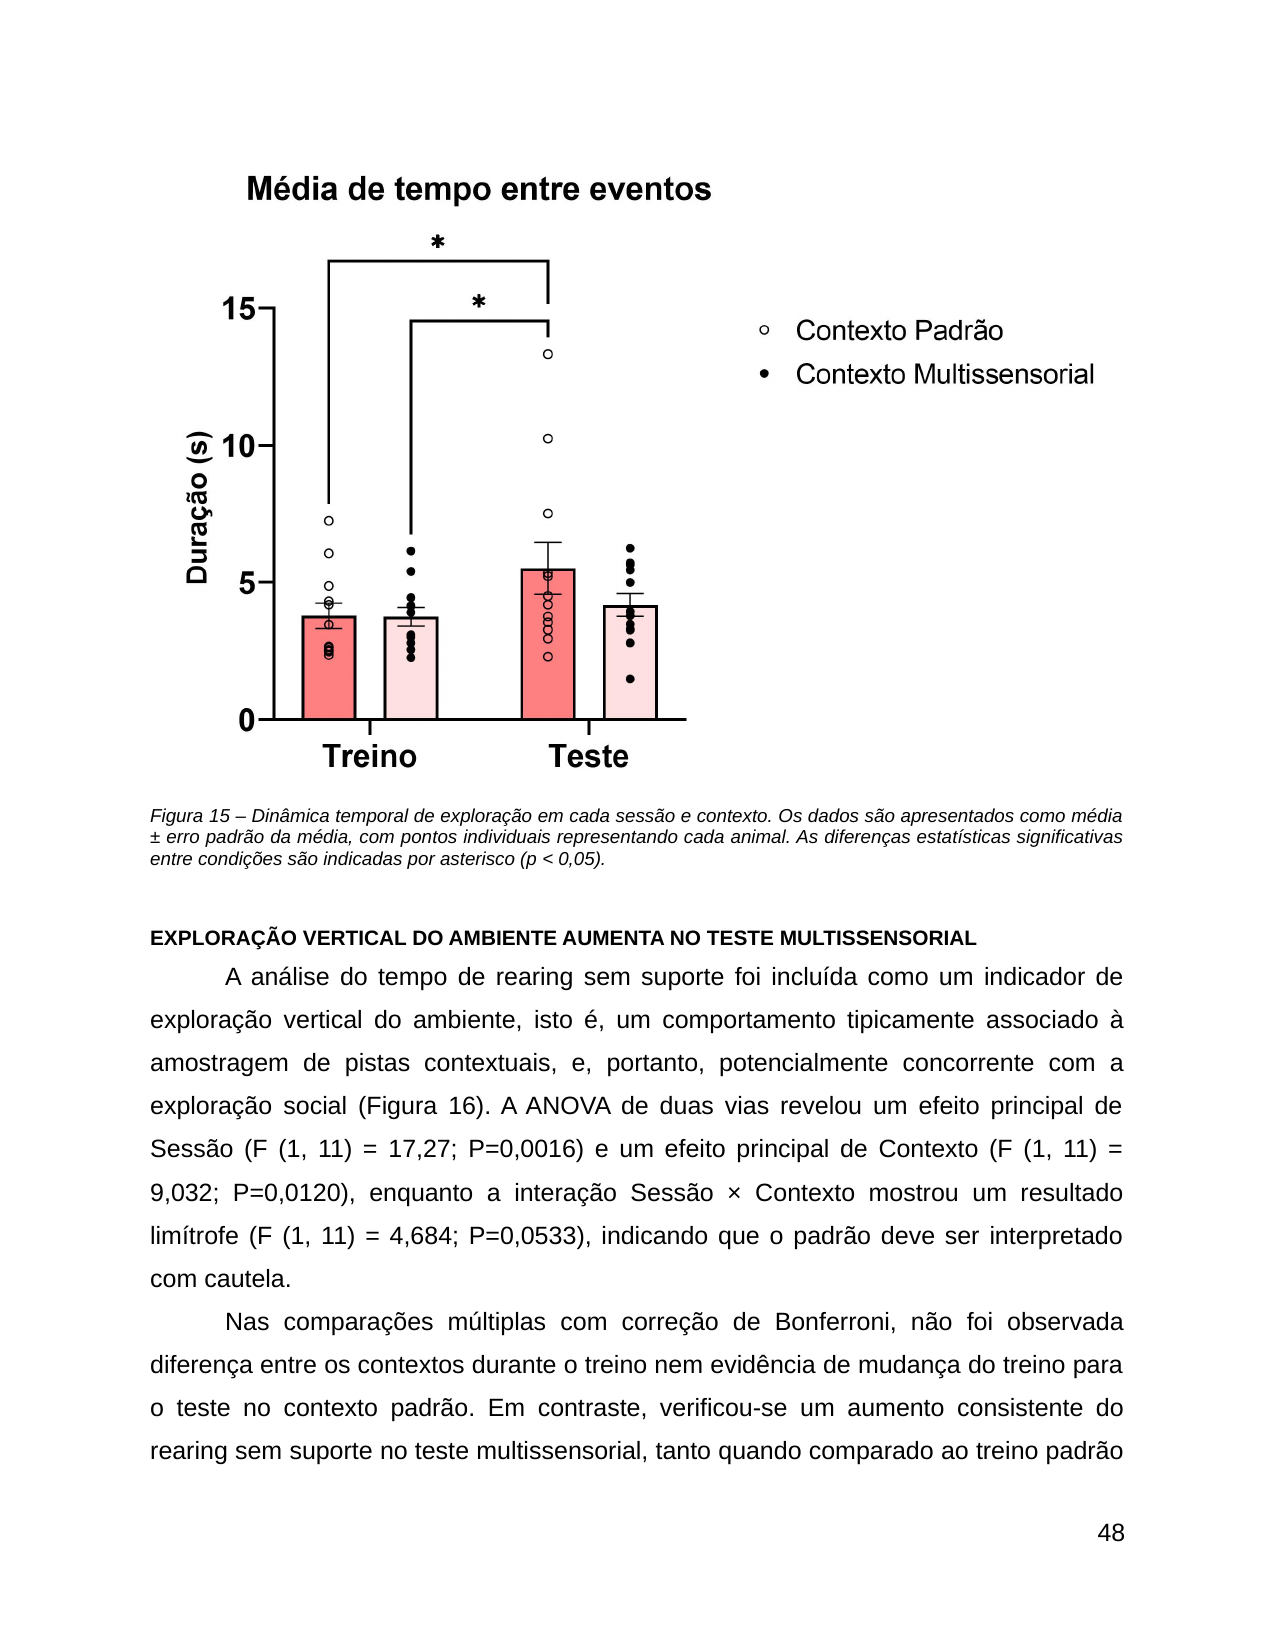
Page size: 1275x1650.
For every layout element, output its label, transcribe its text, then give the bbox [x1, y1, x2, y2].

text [150, 1307, 1125, 1465]
text Figura 15 – Dinâmica temporal de exploração em cada sessão e contexto. Os dados são apresentados como média ± erro padrão da média, com pontos individuais representando cada animal. As diferenças estatísticas significativas entre condições são indicadas por asterisco (p < 0,05). [150, 804, 1125, 869]
text A análise do tempo de rearing sem suporte foi incluída como um indicador de exploração vertical do ambiente, isto é, um comportamento tipicamente associado à amostragem de pistas contextuais, e, portanto, potencialmente concorrente com a exploração social (Figura 16). A ANOVA de duas vias revelou um efeito principal de Sessão (F (1, 11) = 17,27; P=0,0016) e um efeito principal de Contexto (F (1, 11) = 9,032; P=0,0120), enquanto a interação Sessão × Contexto mostrou um resultado limítrofe (F (1, 11) = 4,684; P=0,0533), indicando que o padrão deve ser interpretado com cautela. [150, 962, 1125, 1293]
picture [160, 150, 1115, 791]
subtitle EXPLORAÇÃO VERTICAL DO AMBIENTE AUMENTA NO TESTE MULTISSENSORIAL [150, 926, 1125, 950]
